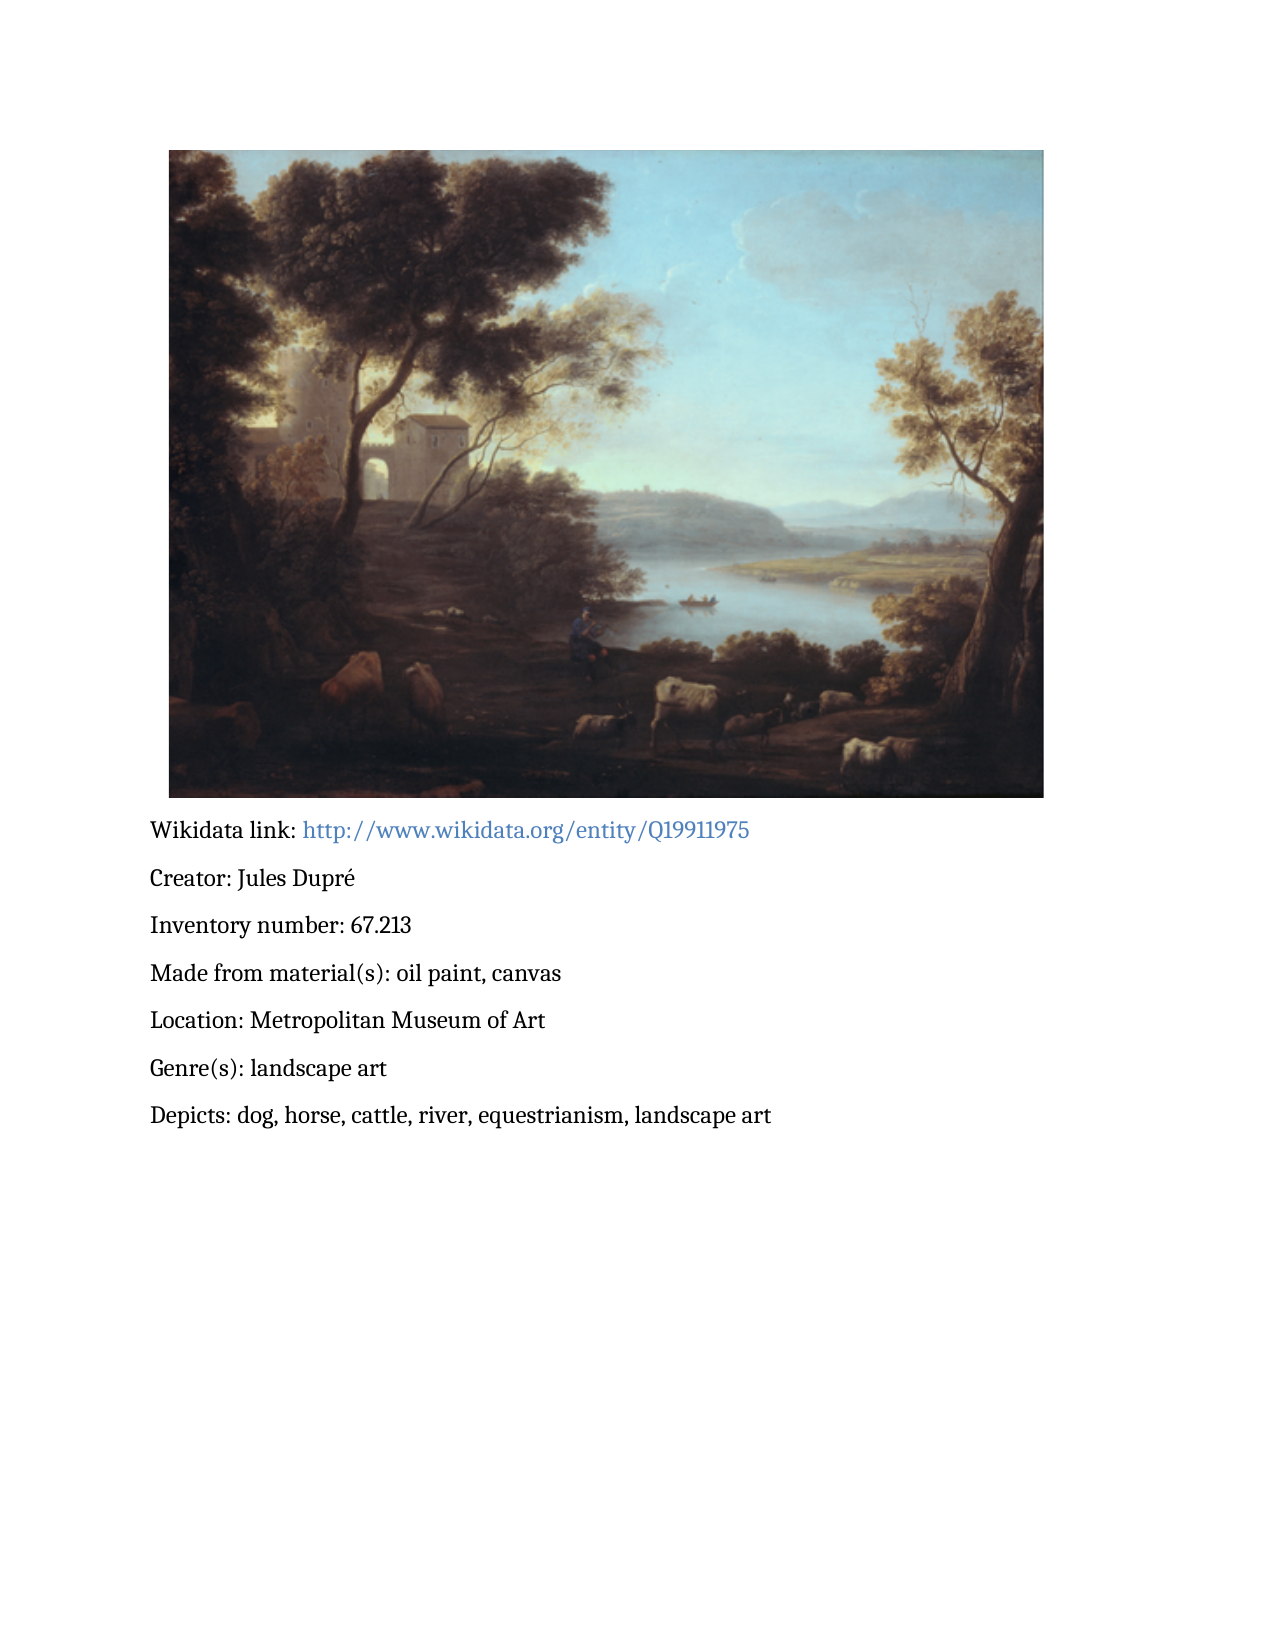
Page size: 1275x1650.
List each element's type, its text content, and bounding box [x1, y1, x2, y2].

text Made from material(s): oil paint, canvas [150, 959, 1125, 987]
text Inventory number: 67.213 [150, 911, 1125, 940]
picture [168, 150, 1044, 798]
text Genre(s): landscape art [150, 1054, 1125, 1082]
text Creator: Jules Dupré [150, 864, 1125, 892]
text Location: Metropolitan Museum of Art [150, 1006, 1125, 1035]
text Wikidata link: http://www.wikidata.org/entity/Q19911975 [150, 816, 1125, 845]
text Depicts: dog, horse, cattle, river, equestrianism, landscape art [150, 1101, 1125, 1130]
